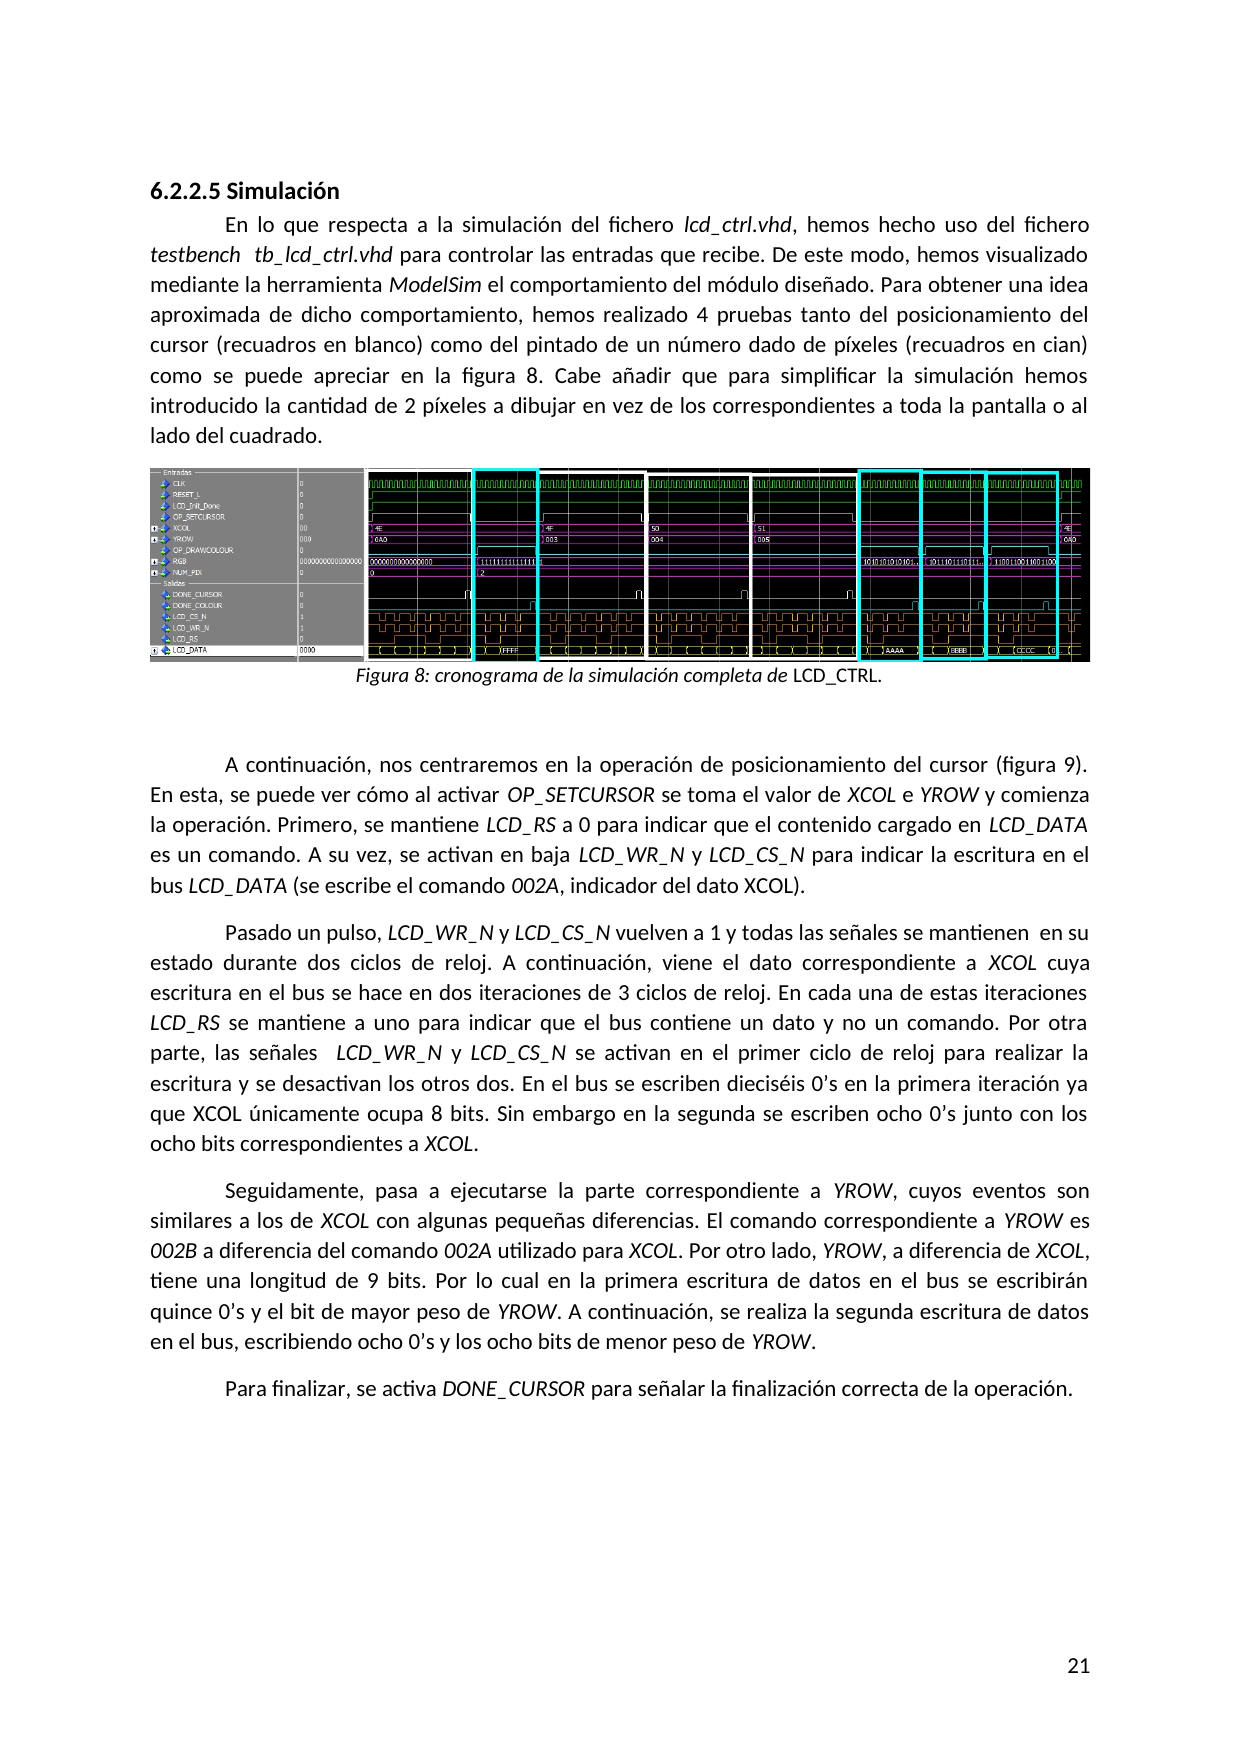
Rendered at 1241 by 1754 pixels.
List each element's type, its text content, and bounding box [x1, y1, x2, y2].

text Para finalizar, se activa DONE_CURSOR para señalar la finalización correcta de la operación. [150, 1374, 1090, 1402]
subtitle 6.2.2.5 Simulación [150, 175, 1090, 206]
text Pasado un pulso, LCD_WR_N y LCD_CS_N vuelven a 1 y todas las señales se mantienen en su estado durante dos ciclos de reloj. A continuación, viene el dato correspondiente a XCOL cuya escritura en el bus se hace en dos iteraciones de 3 ciclos de reloj. En cada una de estas iteraciones LCD_RS se mantiene a uno para indicar que el bus contiene un dato y no un comando. Por otra parte, las señales LCD_WR_N y LCD_CS_N se activan en el primer ciclo de reloj para realizar la escritura y se desactivan los otros dos. En el bus se escriben dieciséis 0’s en la primera iteración ya que XCOL únicamente ocupa 8 bits. Sin embargo en la segunda se escriben ocho 0’s junto con los ocho bits correspondientes a XCOL. [150, 918, 1090, 1157]
picture [150, 468, 1091, 662]
text A continuación, nos centraremos en la operación de posicionamiento del cursor (figura 9). En esta, se puede ver cómo al activar OP_SETCURSOR se toma el valor de XCOL e YROW y comienza la operación. Primero, se mantiene LCD_RS a 0 para indicar que el contenido cargado en LCD_DATA es un comando. A su vez, se activan en baja LCD_WR_N y LCD_CS_N para indicar la escritura en el bus LCD_DATA (se escribe el comando 002A, indicador del dato XCOL). [150, 750, 1090, 899]
text En lo que respecta a la simulación del fichero lcd_ctrl.vhd, hemos hecho uso del fichero testbench tb_lcd_ctrl.vhd para controlar las entradas que recibe. De este modo, hemos visualizado mediante la herramienta ModelSim el comportamiento del módulo diseñado. Para obtener una idea aproximada de dicho comportamiento, hemos realizado 4 pruebas tanto del posicionamiento del cursor (recuadros en blanco) como del pintado de un número dado de píxeles (recuadros en cian) como se puede apreciar en la figura 8. Cabe añadir que para simplificar la simulación hemos introducido la cantidad de 2 píxeles a dibujar en vez de los correspondientes a toda la pantalla o al lado del cuadrado. [150, 210, 1090, 449]
text Figura 8: cronograma de la simulación completa de LCD_CTRL. [150, 662, 1090, 687]
text Seguidamente, pasa a ejecutarse la parte correspondiente a YROW, cuyos eventos son similares a los de XCOL con algunas pequeñas diferencias. El comando correspondiente a YROW es 002B a diferencia del comando 002A utilizado para XCOL. Por otro lado, YROW, a diferencia de XCOL, tiene una longitud de 9 bits. Por lo cual en la primera escritura de datos en el bus se escribirán quince 0’s y el bit de mayor peso de YROW. A continuación, se realiza la segunda escritura de datos en el bus, escribiendo ocho 0’s y los ocho bits de menor peso de YROW. [150, 1176, 1090, 1355]
